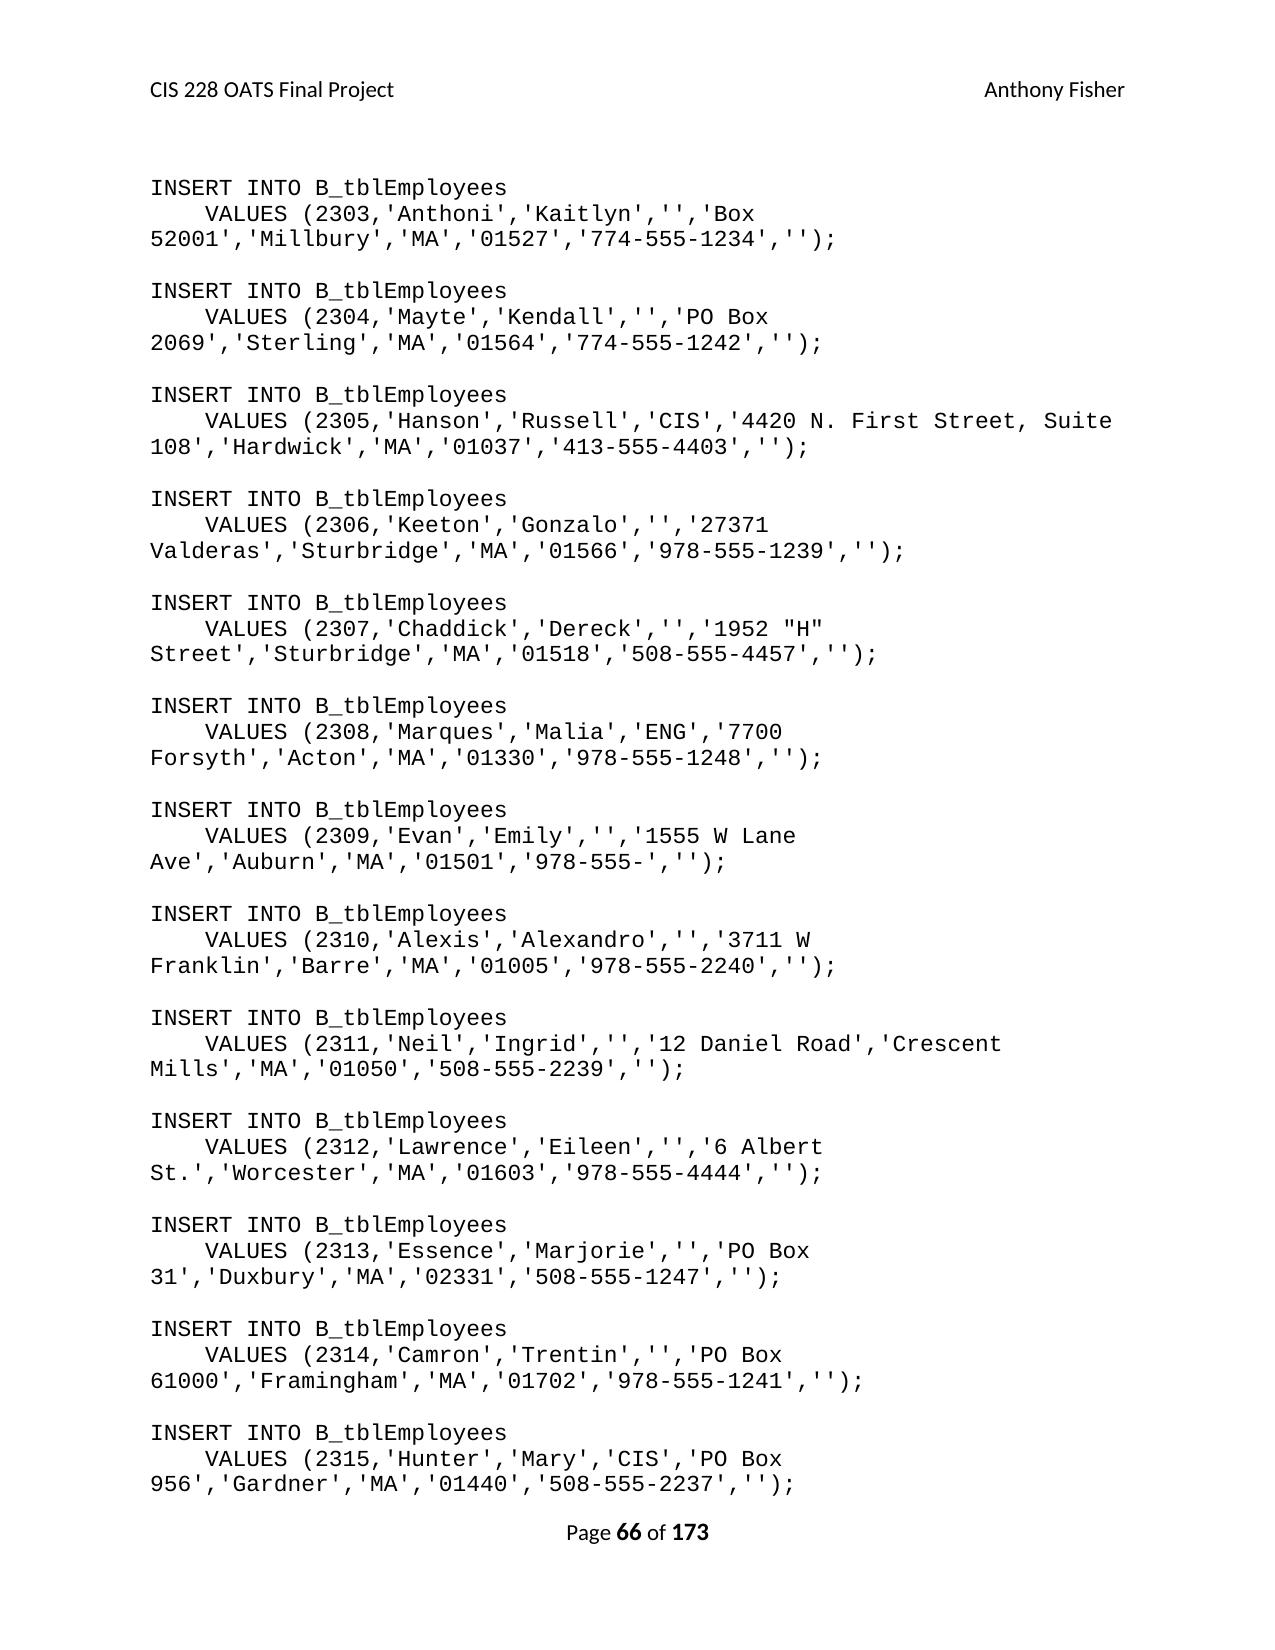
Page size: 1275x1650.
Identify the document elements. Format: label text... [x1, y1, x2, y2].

text VALUES (2312,'Lawrence','Eileen','','6 Albert St.','Worcester','MA','01603','978-555-4444',''); [150, 1136, 1125, 1187]
text VALUES (2304,'Mayte','Kendall','','PO Box 2069','Sterling','MA','01564','774-555-1242',''); [150, 306, 1125, 357]
text INSERT INTO B_tblEmployees [150, 591, 1125, 617]
text INSERT INTO B_tblEmployees [150, 695, 1125, 721]
text INSERT INTO B_tblEmployees [150, 280, 1125, 306]
text INSERT INTO B_tblEmployees [150, 176, 1125, 202]
text VALUES (2315,'Hunter','Mary','CIS','PO Box 956','Gardner','MA','01440','508-555-2237',''); [150, 1447, 1125, 1499]
text INSERT INTO B_tblEmployees [150, 1317, 1125, 1343]
text VALUES (2305,'Hanson','Russell','CIS','4420 N. First Street, Suite 108','Hardwick','MA','01037','413-555-4403',''); [150, 409, 1125, 461]
text INSERT INTO B_tblEmployees [150, 798, 1125, 824]
text INSERT INTO B_tblEmployees [150, 1110, 1125, 1136]
text VALUES (2307,'Chaddick','Dereck','','1952 "H" Street','Sturbridge','MA','01518','508-555-4457',''); [150, 617, 1125, 669]
text VALUES (2306,'Keeton','Gonzalo','','27371 Valderas','Sturbridge','MA','01566','978-555-1239',''); [150, 513, 1125, 565]
text VALUES (2309,'Evan','Emily','','1555 W Lane Ave','Auburn','MA','01501','978-555-',''); [150, 824, 1125, 876]
text VALUES (2303,'Anthoni','Kaitlyn','','Box 52001','Millbury','MA','01527','774-555-1234',''); [150, 202, 1125, 254]
text INSERT INTO B_tblEmployees [150, 487, 1125, 513]
text INSERT INTO B_tblEmployees [150, 1421, 1125, 1447]
text INSERT INTO B_tblEmployees [150, 383, 1125, 409]
text VALUES (2313,'Essence','Marjorie','','PO Box 31','Duxbury','MA','02331','508-555-1247',''); [150, 1239, 1125, 1291]
text INSERT INTO B_tblEmployees [150, 902, 1125, 928]
text INSERT INTO B_tblEmployees [150, 1213, 1125, 1239]
text INSERT INTO B_tblEmployees [150, 1006, 1125, 1032]
text VALUES (2308,'Marques','Malia','ENG','7700 Forsyth','Acton','MA','01330','978-555-1248',''); [150, 721, 1125, 772]
text VALUES (2311,'Neil','Ingrid','','12 Daniel Road','Crescent Mills','MA','01050','508-555-2239',''); [150, 1032, 1125, 1084]
text VALUES (2310,'Alexis','Alexandro','','3711 W Franklin','Barre','MA','01005','978-555-2240',''); [150, 928, 1125, 980]
text VALUES (2314,'Camron','Trentin','','PO Box 61000','Framingham','MA','01702','978-555-1241',''); [150, 1343, 1125, 1395]
